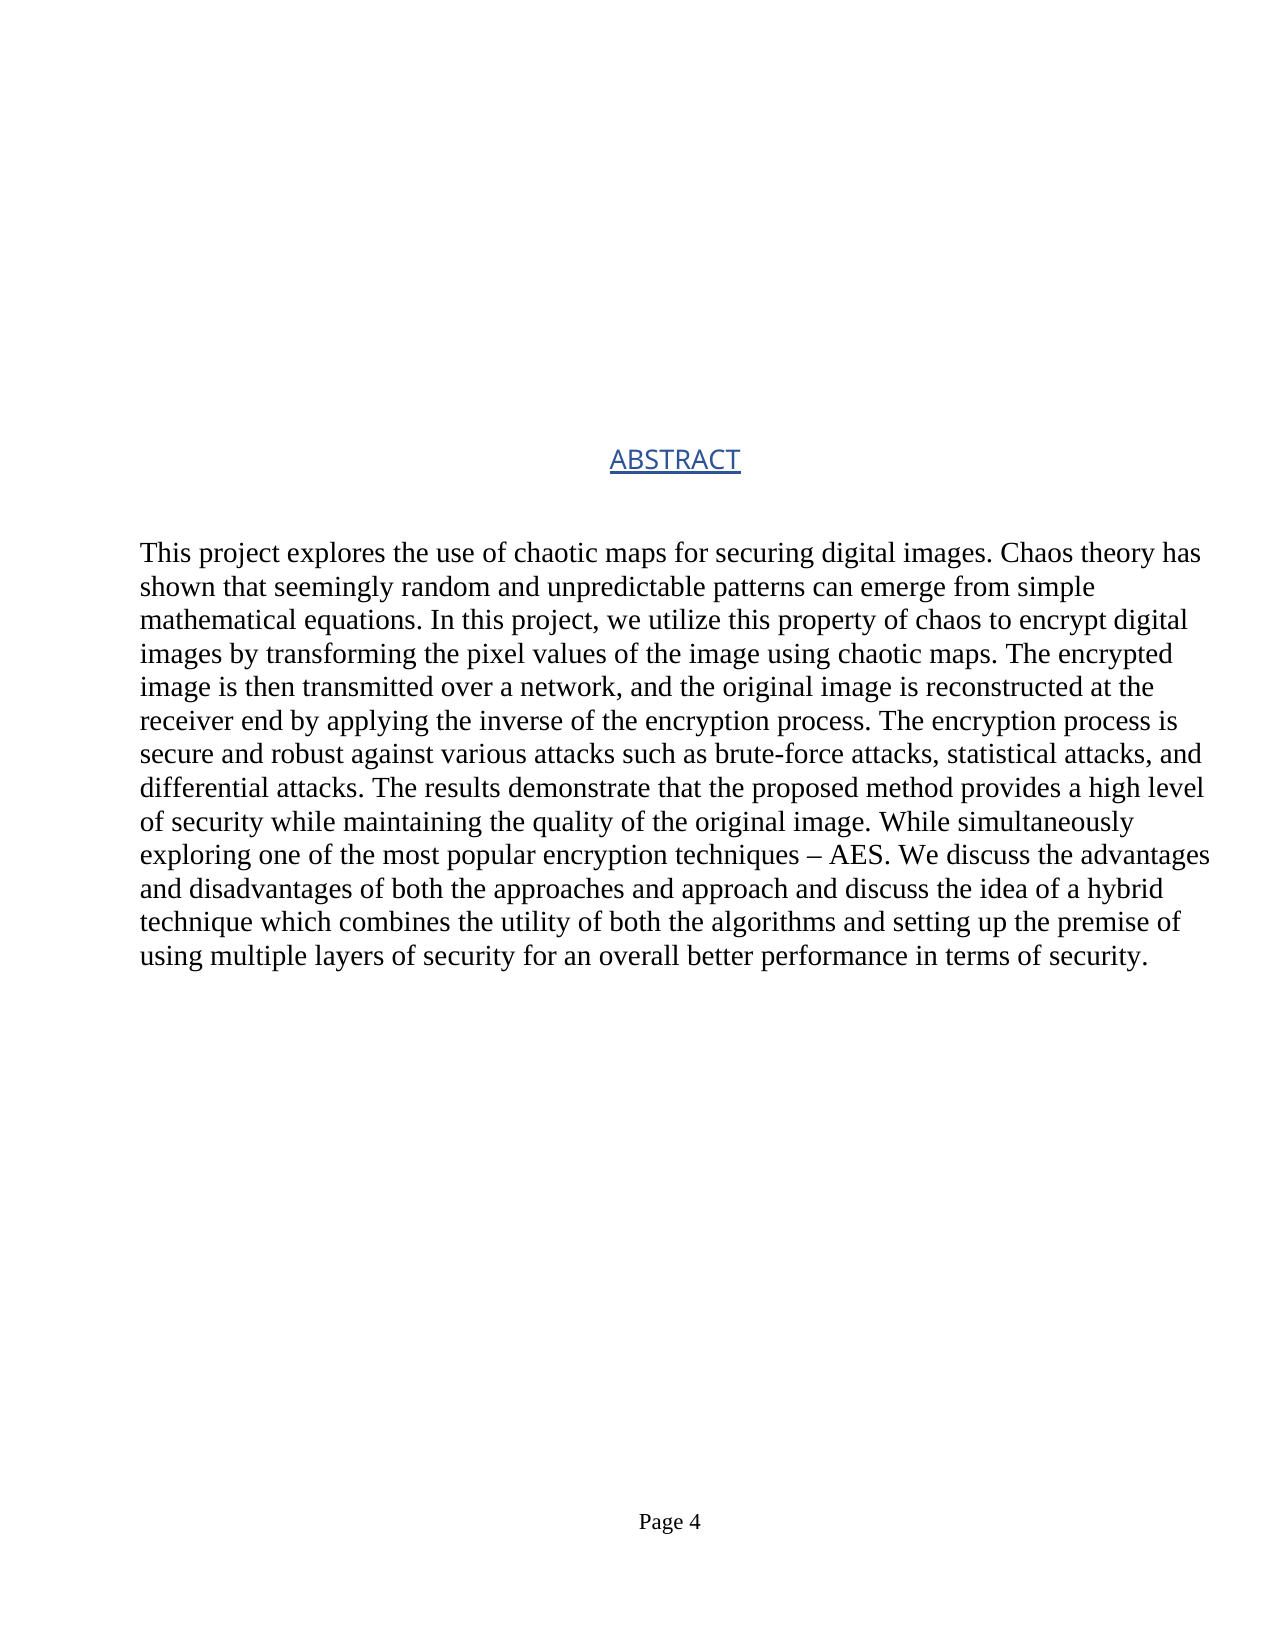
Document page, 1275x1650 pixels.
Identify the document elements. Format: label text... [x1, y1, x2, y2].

subtitle ABSTRACT [260, 440, 1090, 477]
text This project explores the use of chaotic maps for securing digital images. Chaos theory has shown that seemingly random and unpredictable patterns can emerge from simple mathematical equations. In this project, we utilize this property of chaos to encrypt digital images by transforming the pixel values of the image using chaotic maps. The encrypted image is then transmitted over a network, and the original image is reconstructed at the receiver end by applying the inverse of the encryption process. The encryption process is secure and robust against various attacks such as brute-force attacks, statistical attacks, and differential attacks. The results demonstrate that the proposed method provides a high level of security while maintaining the quality of the original image. While simultaneously exploring one of the most popular encryption techniques – AES. We discuss the advantages and disadvantages of both the approaches and approach and discuss the idea of a hybrid technique which combines the utility of both the algorithms and setting up the premise of using multiple layers of security for an overall better performance in terms of security. [139, 535, 1214, 971]
